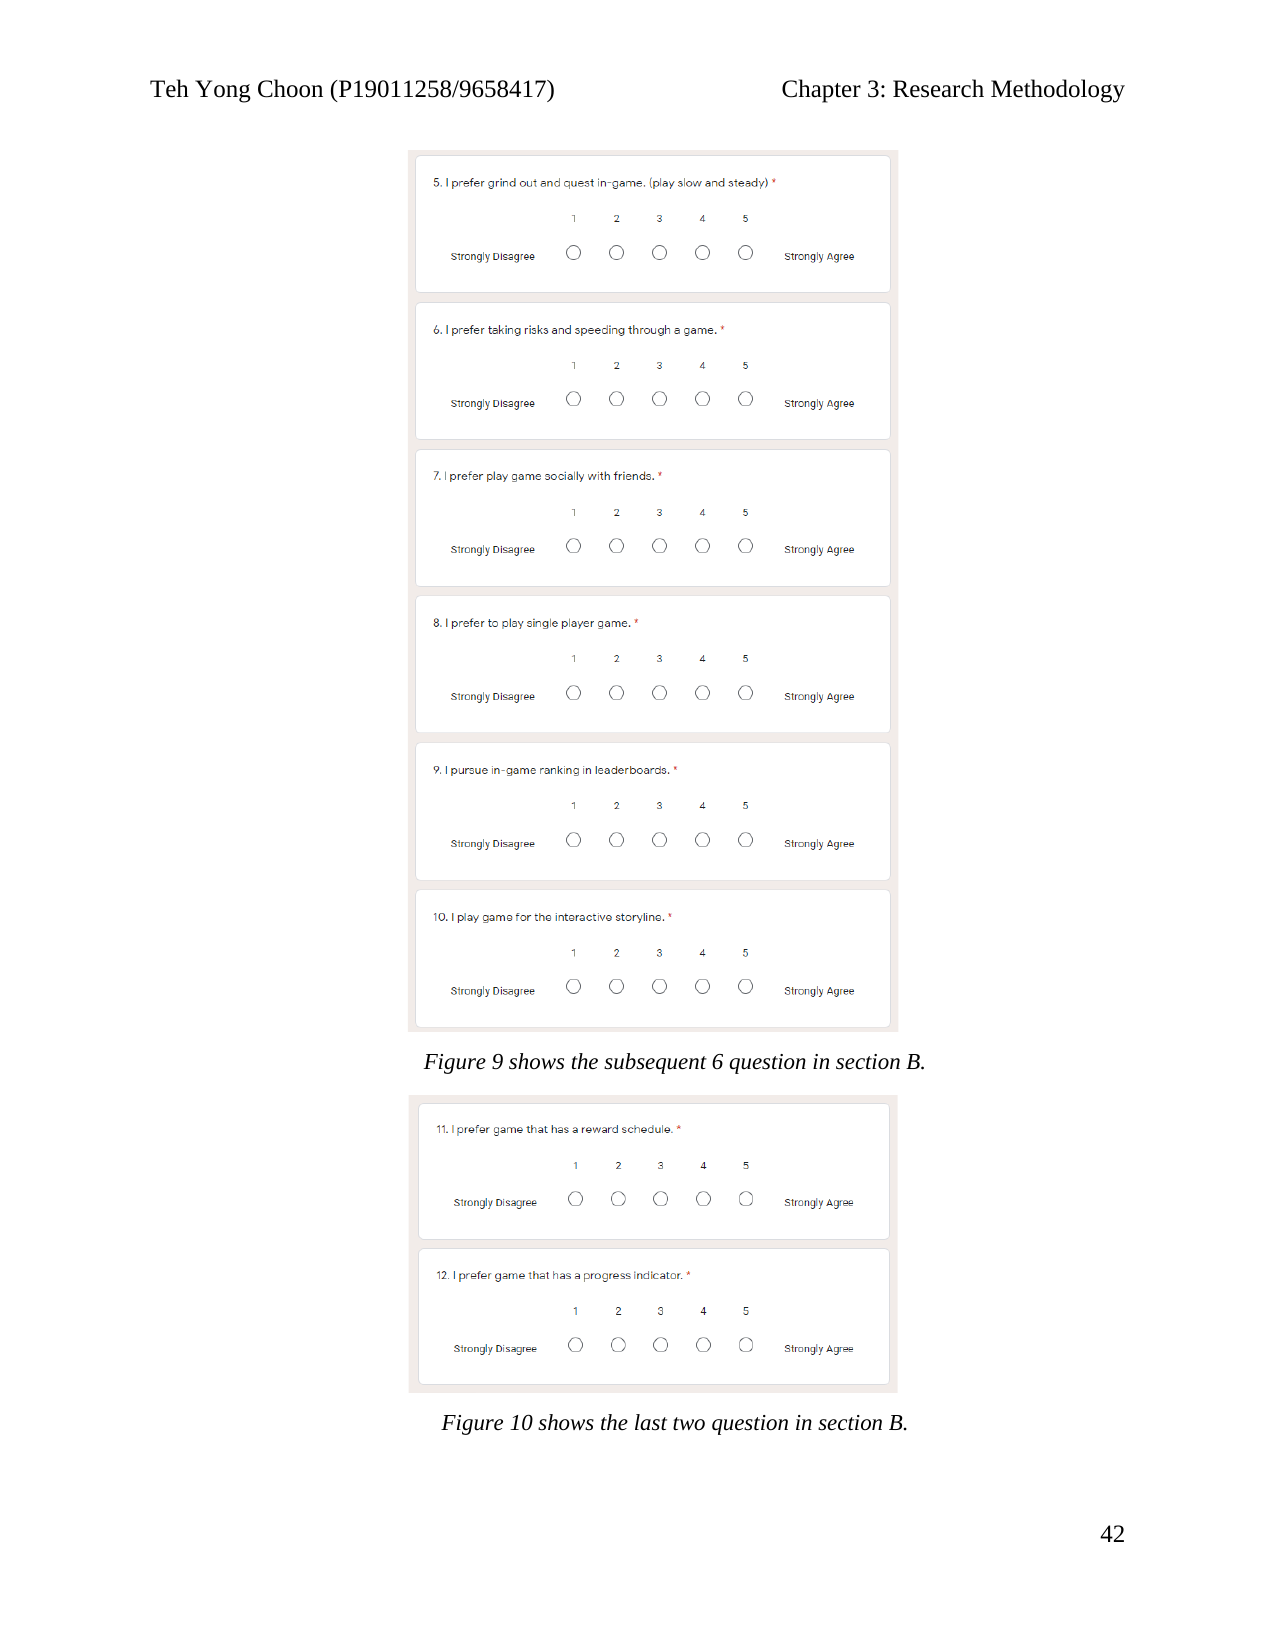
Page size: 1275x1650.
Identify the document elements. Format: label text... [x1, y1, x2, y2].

picture [407, 150, 899, 1032]
picture [408, 1095, 898, 1393]
